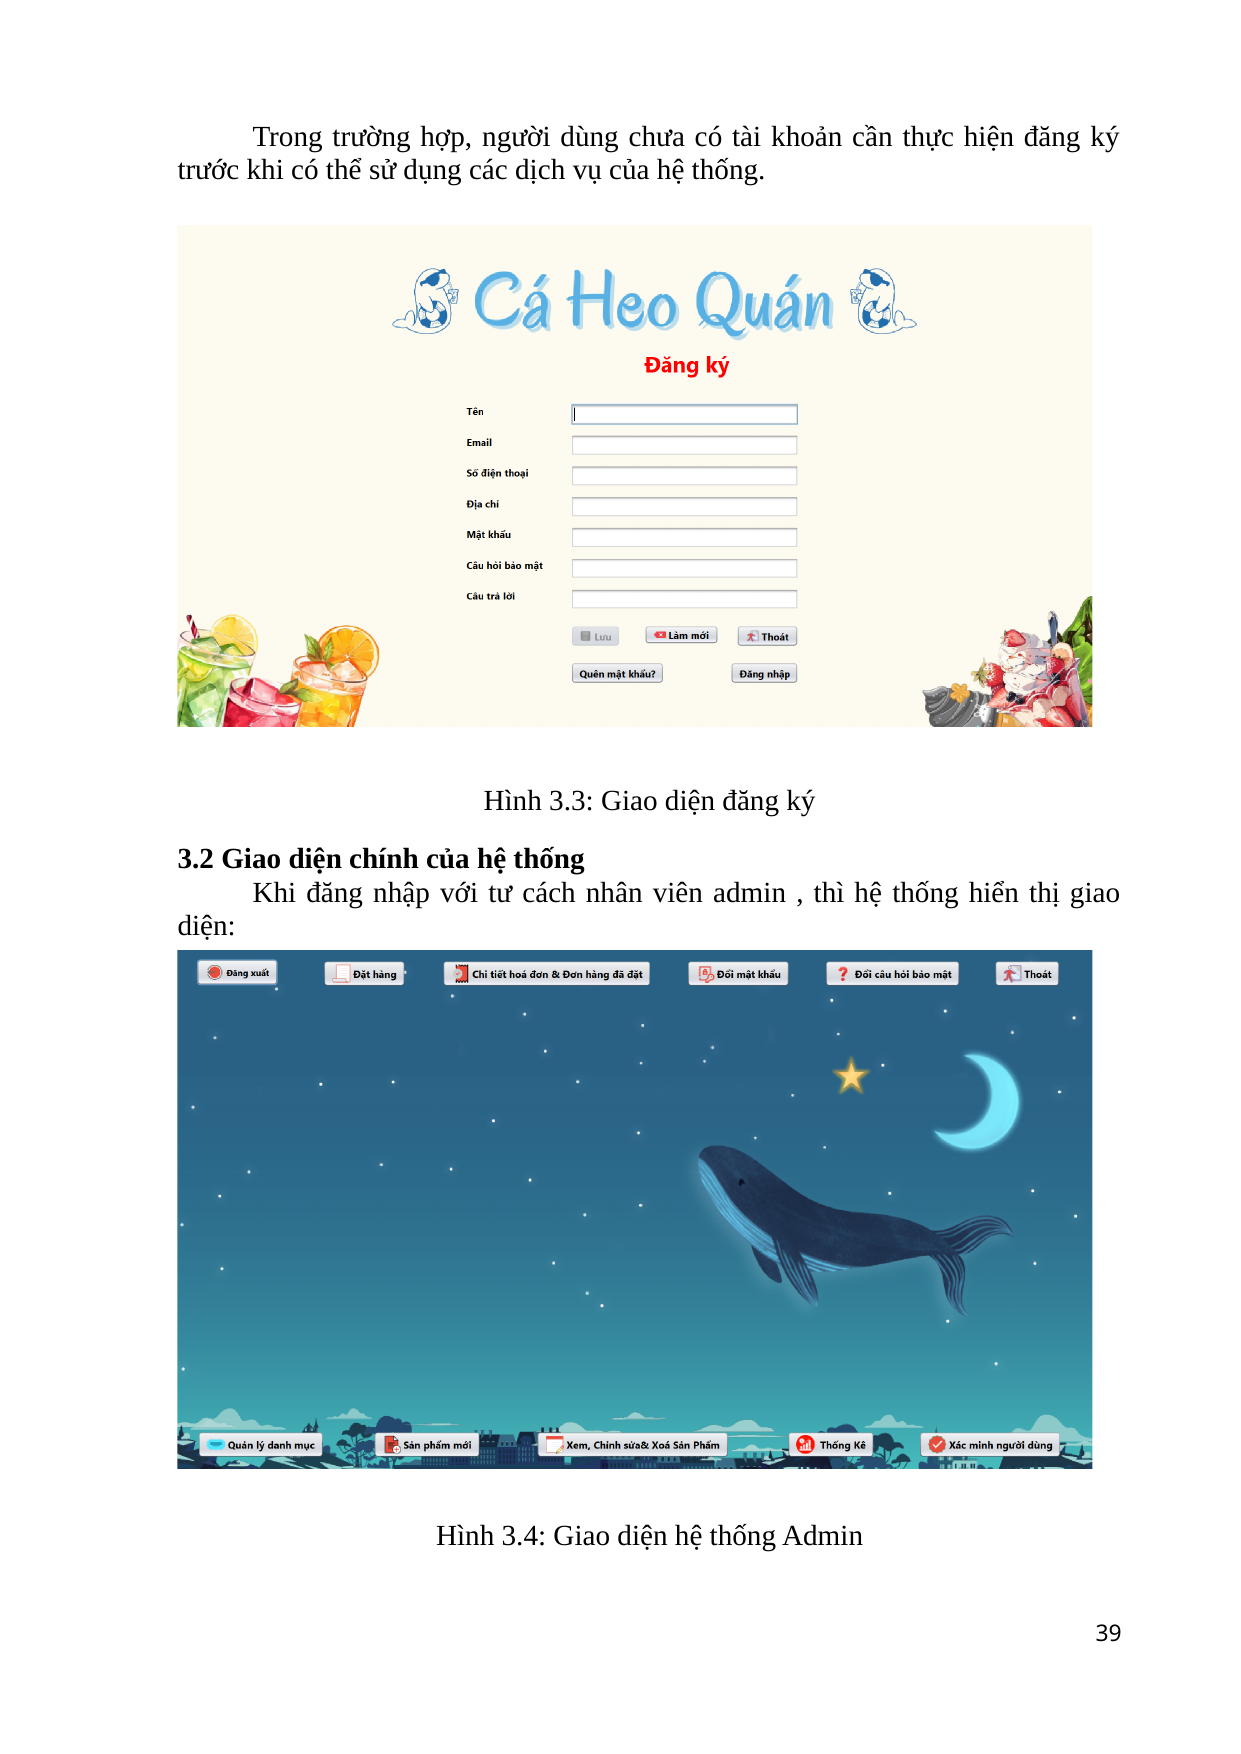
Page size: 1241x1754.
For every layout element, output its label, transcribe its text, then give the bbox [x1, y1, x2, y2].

text Hình 3.3: Giao diện đăng ký [177, 783, 1121, 816]
subtitle 3.2 Giao diện chính của hệ thống [177, 841, 1121, 875]
text Trong trường hợp, người dùng chưa có tài khoản cần thực hiện đăng ký trước khi có thể sử dụng các dịch vụ của hệ thống. [177, 119, 1121, 186]
text Khi đăng nhập với tư cách nhân viên admin , thì hệ thống hiển thị giao diện: [177, 875, 1121, 942]
text Hình 3.4: Giao diện hệ thống Admin [177, 1518, 1121, 1552]
picture [177, 950, 1093, 1469]
picture [177, 225, 1093, 727]
